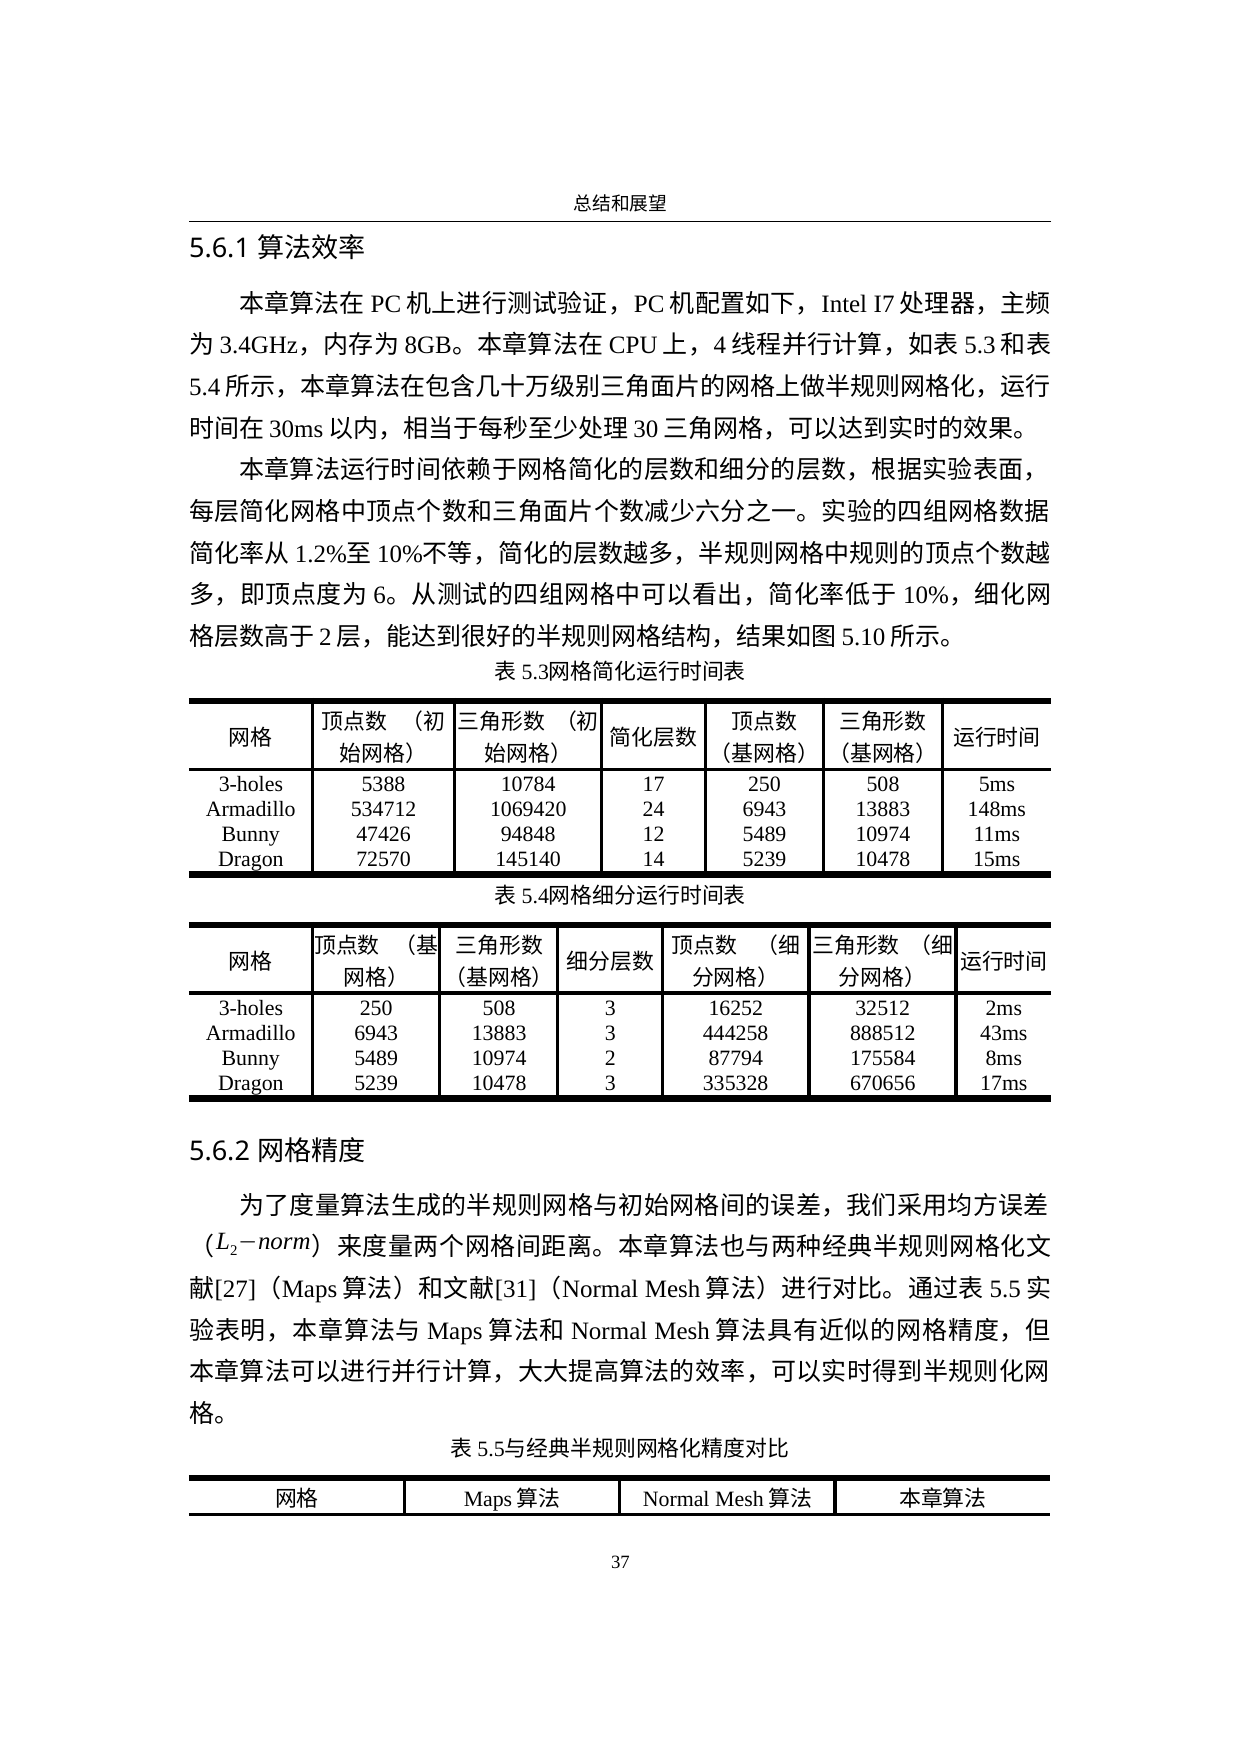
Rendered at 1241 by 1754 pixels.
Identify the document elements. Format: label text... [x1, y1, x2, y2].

table_cell Bunny [189, 821, 311, 846]
table_cell 运行时间 [944, 704, 1051, 767]
table_cell 14 [603, 846, 704, 871]
table_cell 32512 [811, 995, 954, 1020]
table_cell Dragon [189, 1070, 311, 1095]
table_cell 13883 [441, 1020, 556, 1045]
text 本章算法运行时间依赖于网格简化的层数和细分的层数，根据实验表面，每层简化网格中顶点个数和三角面片个数减少六分之一。实验的四组网格数据，简化率从1.2%至10%不等，简化的层数越多，半规则网格中规则的顶点个数越多，即顶点度为6。从测试的四组网格中可以看出，简化率低于10%，细化网格层数高于2层，能达到很好的半规则网格结构，结果如图5.10所示。 [189, 445, 1051, 654]
table_cell 508 [441, 995, 556, 1020]
table_cell Armadillo [189, 796, 311, 821]
table_cell 87794 [664, 1045, 807, 1070]
table_cell 5ms [944, 771, 1051, 796]
table_cell 三角形数 （基网格） [441, 928, 556, 991]
table_cell 12 [603, 821, 704, 846]
table_cell 表 5.4网格细分运行时间表 [189, 878, 1051, 922]
table_cell 16252 [664, 995, 807, 1020]
table_cell 24 [603, 796, 704, 821]
table_cell 444258 [664, 1020, 807, 1045]
table_cell 顶点数 （基网格） [314, 928, 438, 991]
table_cell 1069420 [456, 796, 600, 821]
table_cell Maps算法 [406, 1481, 618, 1513]
table_cell 10974 [441, 1045, 556, 1070]
table_cell 运行时间 [958, 928, 1051, 991]
table_cell 175584 [811, 1045, 954, 1070]
table_cell 10478 [441, 1070, 556, 1095]
table_cell 6943 [314, 1020, 438, 1045]
table_cell 888512 [811, 1020, 954, 1045]
table_cell 3-holes [189, 771, 311, 796]
table_cell 13883 [825, 796, 941, 821]
table_cell 10478 [825, 846, 941, 871]
table_cell Dragon [189, 846, 311, 871]
table_cell 网格 [189, 1481, 403, 1513]
table_cell 顶点数 （初始网格） [314, 704, 453, 767]
table_cell 网格 [189, 928, 311, 991]
table_cell 534712 [314, 796, 453, 821]
table_cell Normal Mesh算法 [621, 1481, 833, 1513]
table_cell 17 [603, 771, 704, 796]
table_header 表 5.5与经典半规则网格化精度对比 [189, 1431, 1050, 1475]
table_cell 3 [559, 995, 661, 1020]
table_cell 5388 [314, 771, 453, 796]
table_cell 335328 [664, 1070, 807, 1095]
table_cell 3 [559, 1070, 661, 1095]
table_cell Bunny [189, 1045, 311, 1070]
table_cell 5239 [314, 1070, 438, 1095]
table_cell 本章算法 [837, 1481, 1050, 1513]
table_cell 2ms [958, 995, 1051, 1020]
table_cell 顶点数 （细分网格） [664, 928, 807, 991]
table_cell 3 [559, 1020, 661, 1045]
table_cell 250 [707, 771, 822, 796]
table_cell 10974 [825, 821, 941, 846]
table_cell 148ms [944, 796, 1051, 821]
text 网格精度 [189, 1127, 1051, 1168]
table_cell 6943 [707, 796, 822, 821]
table_cell 17ms [958, 1070, 1051, 1095]
table_header 表 5.3网格简化运行时间表 [189, 654, 1051, 698]
table_cell Armadillo [189, 1020, 311, 1045]
table_cell 三角形数 （初始网格） [456, 704, 600, 767]
table_cell 5239 [707, 846, 822, 871]
text 本章算法在PC机上进行测试验证，PC机配置如下，Intel I7处理器，主频为3.4GHz，内存为8GB。本章算法在CPU上，4线程并行计算，如表5.3和表5.4所示，本章算法在包含几十万级别三角面片的网格上做半规则网格化，运行时间在30ms以内，相当于每秒至少处理30三角网格，可以达到实时的效果。 [189, 279, 1051, 445]
table_cell 三角形数 （细分网格） [811, 928, 954, 991]
table_cell 670656 [811, 1070, 954, 1095]
text 为了度量算法生成的半规则网格与初始网格间的误差，我们采用均方误差（）来度量两个网格间距离。本章算法也与两种经典半规则网格化文献[27]（Maps算法）和文献[31]（Normal Mesh算法）进行对比。通过表5.5实验表明，本章算法与Maps算法和Normal Mesh算法具有近似的网格精度，但本章算法可以进行并行计算，大大提高算法的效率，可以实时得到半规则化网格。 [189, 1181, 1051, 1431]
table_cell 250 [314, 995, 438, 1020]
table_cell 15ms [944, 846, 1051, 871]
table_cell 简化层数 [603, 704, 704, 767]
table_cell 10784 [456, 771, 600, 796]
table_cell 8ms [958, 1045, 1051, 1070]
table_cell 72570 [314, 846, 453, 871]
table_cell 顶点数 （基网格） [707, 704, 822, 767]
table_cell 5489 [707, 821, 822, 846]
table_cell 145140 [456, 846, 600, 871]
text 算法效率 [189, 224, 1051, 266]
table_cell 2 [559, 1045, 661, 1070]
table_cell 43ms [958, 1020, 1051, 1045]
table_cell 5489 [314, 1045, 438, 1070]
table_cell 网格 [189, 704, 311, 767]
table_cell 94848 [456, 821, 600, 846]
table_cell 三角形数（基网格） [825, 704, 941, 767]
table_cell 11ms [944, 821, 1051, 846]
table_cell 细分层数 [559, 928, 661, 991]
table_cell 3-holes [189, 995, 311, 1020]
table_cell 47426 [314, 821, 453, 846]
table_cell 508 [825, 771, 941, 796]
